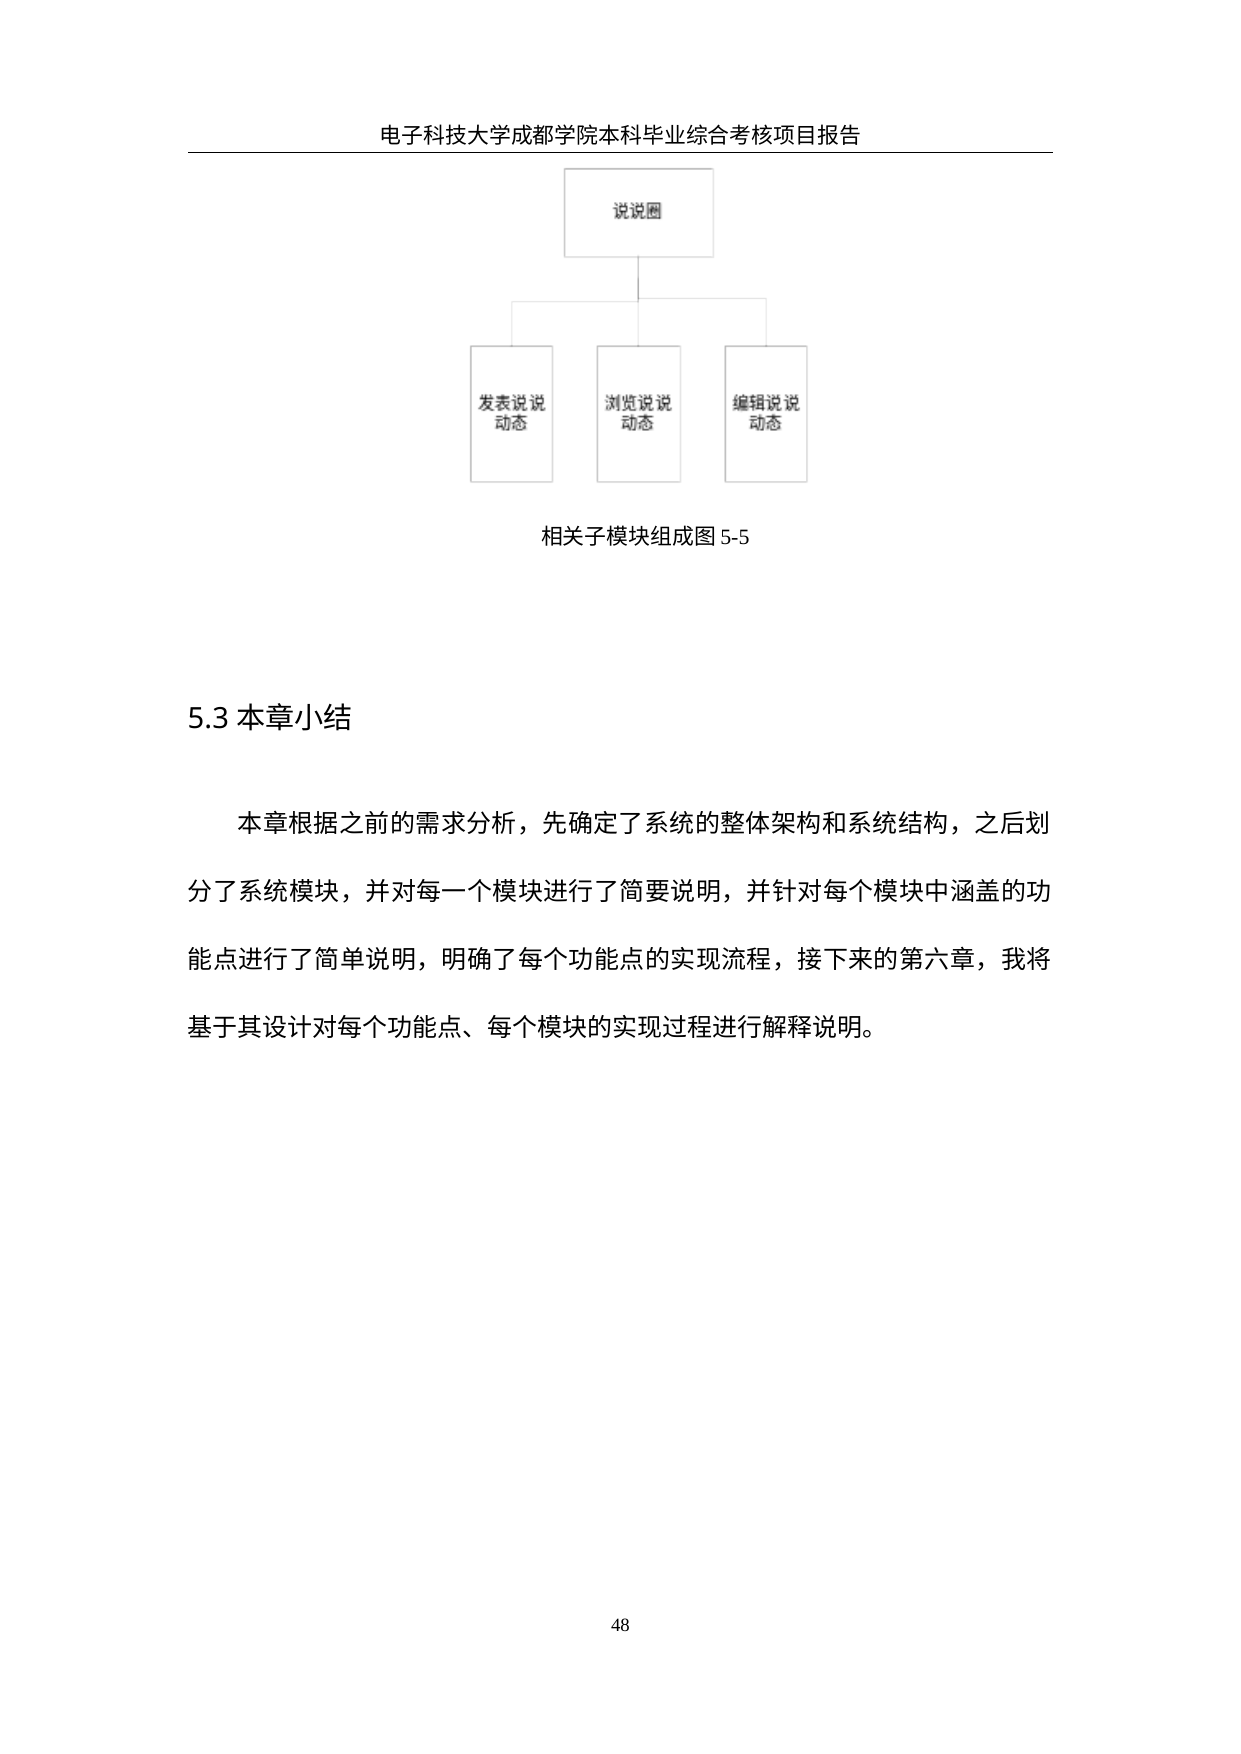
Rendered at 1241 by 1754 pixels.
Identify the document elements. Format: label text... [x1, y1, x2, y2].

text 本章根据之前的需求分析，先确定了系统的整体架构和系统结构，之后划分了系统模块，并对每一个模块进行了简要说明，并针对每个模块中涵盖的功能点进行了简单说明，明确了每个功能点的实现流程，接下来的第六章，我将基于其设计对每个功能点、每个模块的实现过程进行解释说明。 [187, 787, 1053, 1059]
subtitle 5.3 本章小结 [187, 682, 1053, 750]
text 相关子模块组成图5-5 [237, 518, 1053, 552]
